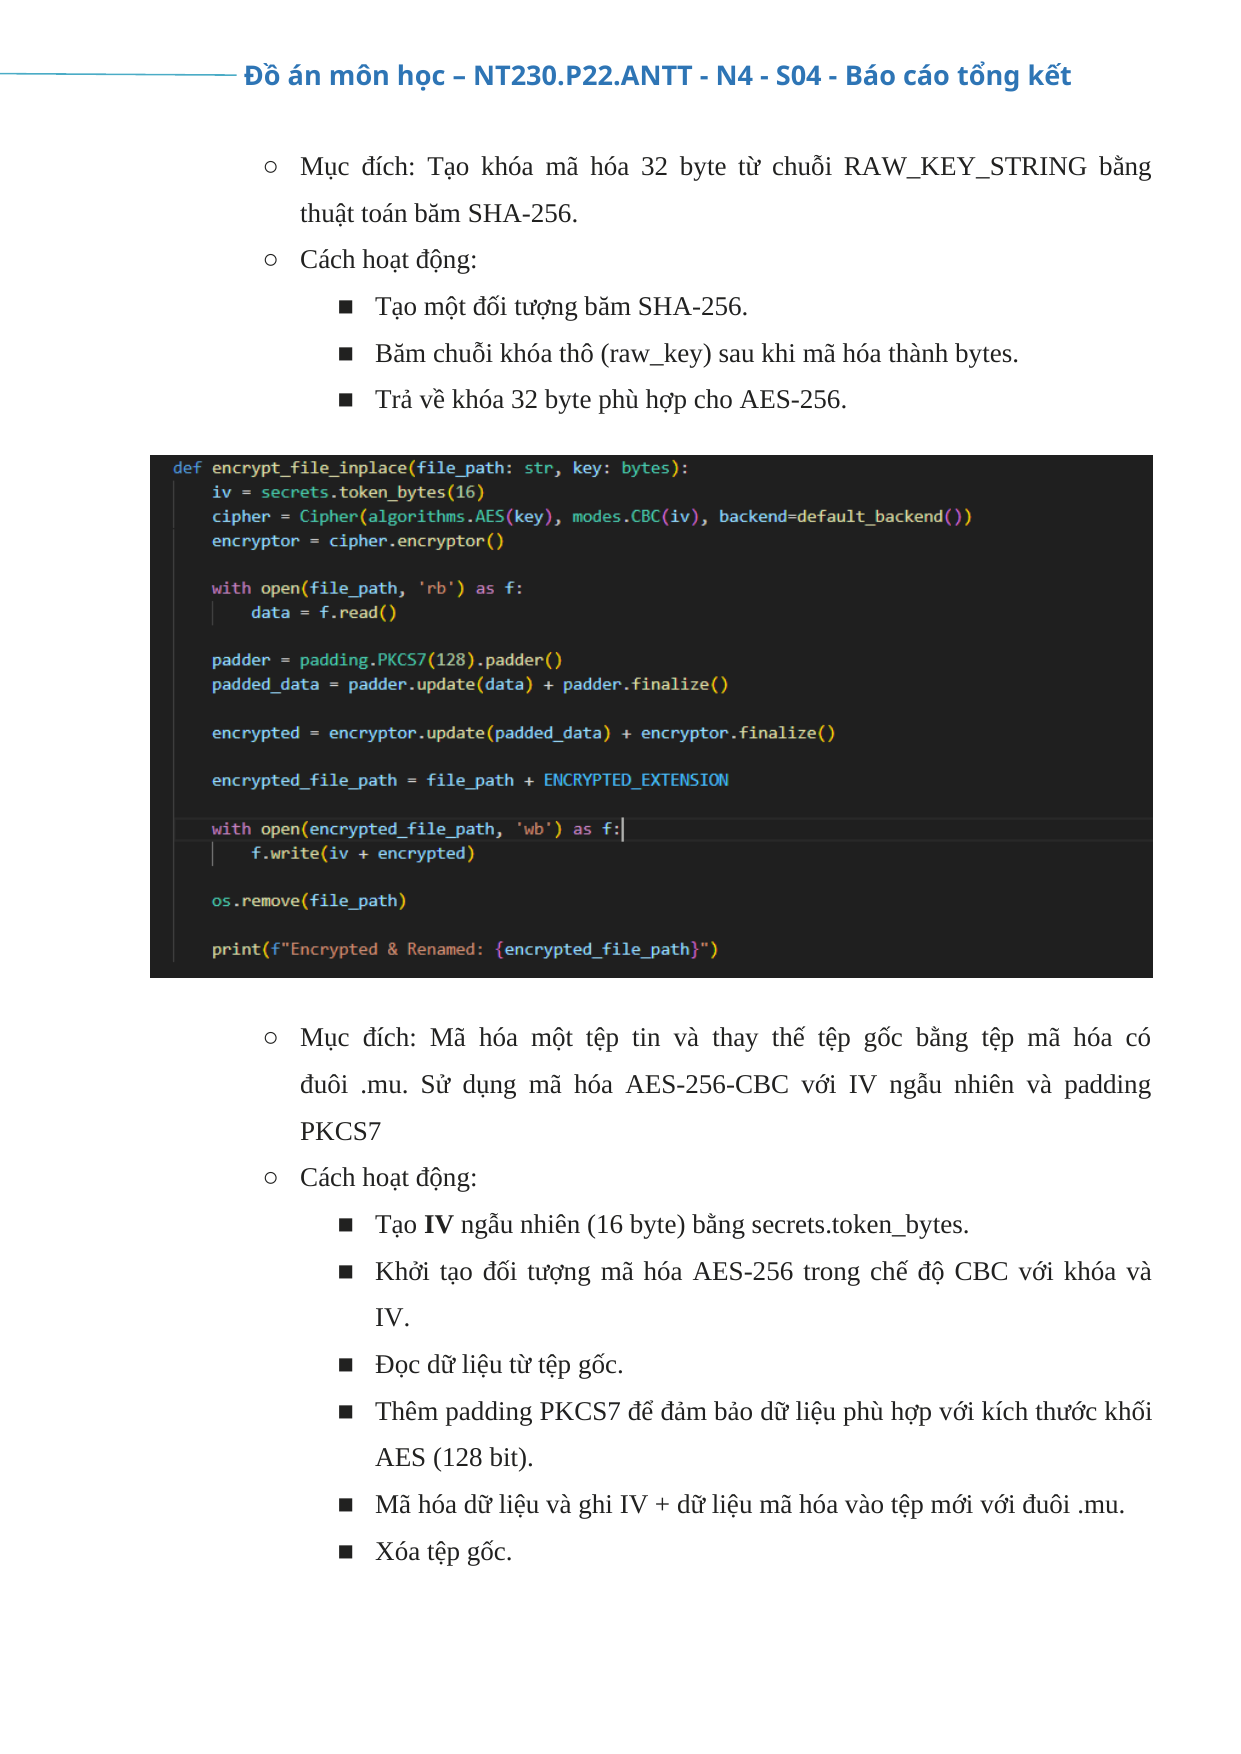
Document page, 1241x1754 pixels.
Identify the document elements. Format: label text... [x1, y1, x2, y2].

list Cách hoạt động: [262, 1161, 1153, 1192]
list Đọc dữ liệu từ tệp gốc. [337, 1348, 1153, 1379]
list Tạo một đối tượng băm SHA-256. [337, 290, 1153, 321]
list Băm chuỗi khóa thô (raw_key) sau khi mã hóa thành bytes. [337, 337, 1153, 368]
list Mã hóa dữ liệu và ghi IV + dữ liệu mã hóa vào tệp mới với đuôi .mu. [337, 1488, 1153, 1519]
list Trả về khóa 32 byte phù hợp cho AES-256. [337, 383, 1153, 414]
list Cách hoạt động: [262, 243, 1153, 274]
list Mục đích: Mã hóa một tệp tin và thay thế tệp gốc bằng tệp mã hóa có đuôi .mu. Sử dụng mã hóa AES-256-CBC với IV ngẫu nhiên và padding PKCS7 [262, 1021, 1153, 1146]
picture [150, 455, 1153, 978]
list Khởi tạo đối tượng mã hóa AES-256 trong chế độ CBC với khóa và IV. [337, 1255, 1153, 1332]
list Tạo IV ngẫu nhiên (16 byte) bằng secrets.token_bytes. [337, 1208, 1153, 1239]
list Mục đích: Tạo khóa mã hóa 32 byte từ chuỗi RAW_KEY_STRING bằng thuật toán băm SHA-256. [262, 150, 1153, 228]
list Thêm padding PKCS7 để đảm bảo dữ liệu phù hợp với kích thước khối AES (128 bit). [337, 1395, 1153, 1472]
list Xóa tệp gốc. [337, 1535, 1153, 1566]
